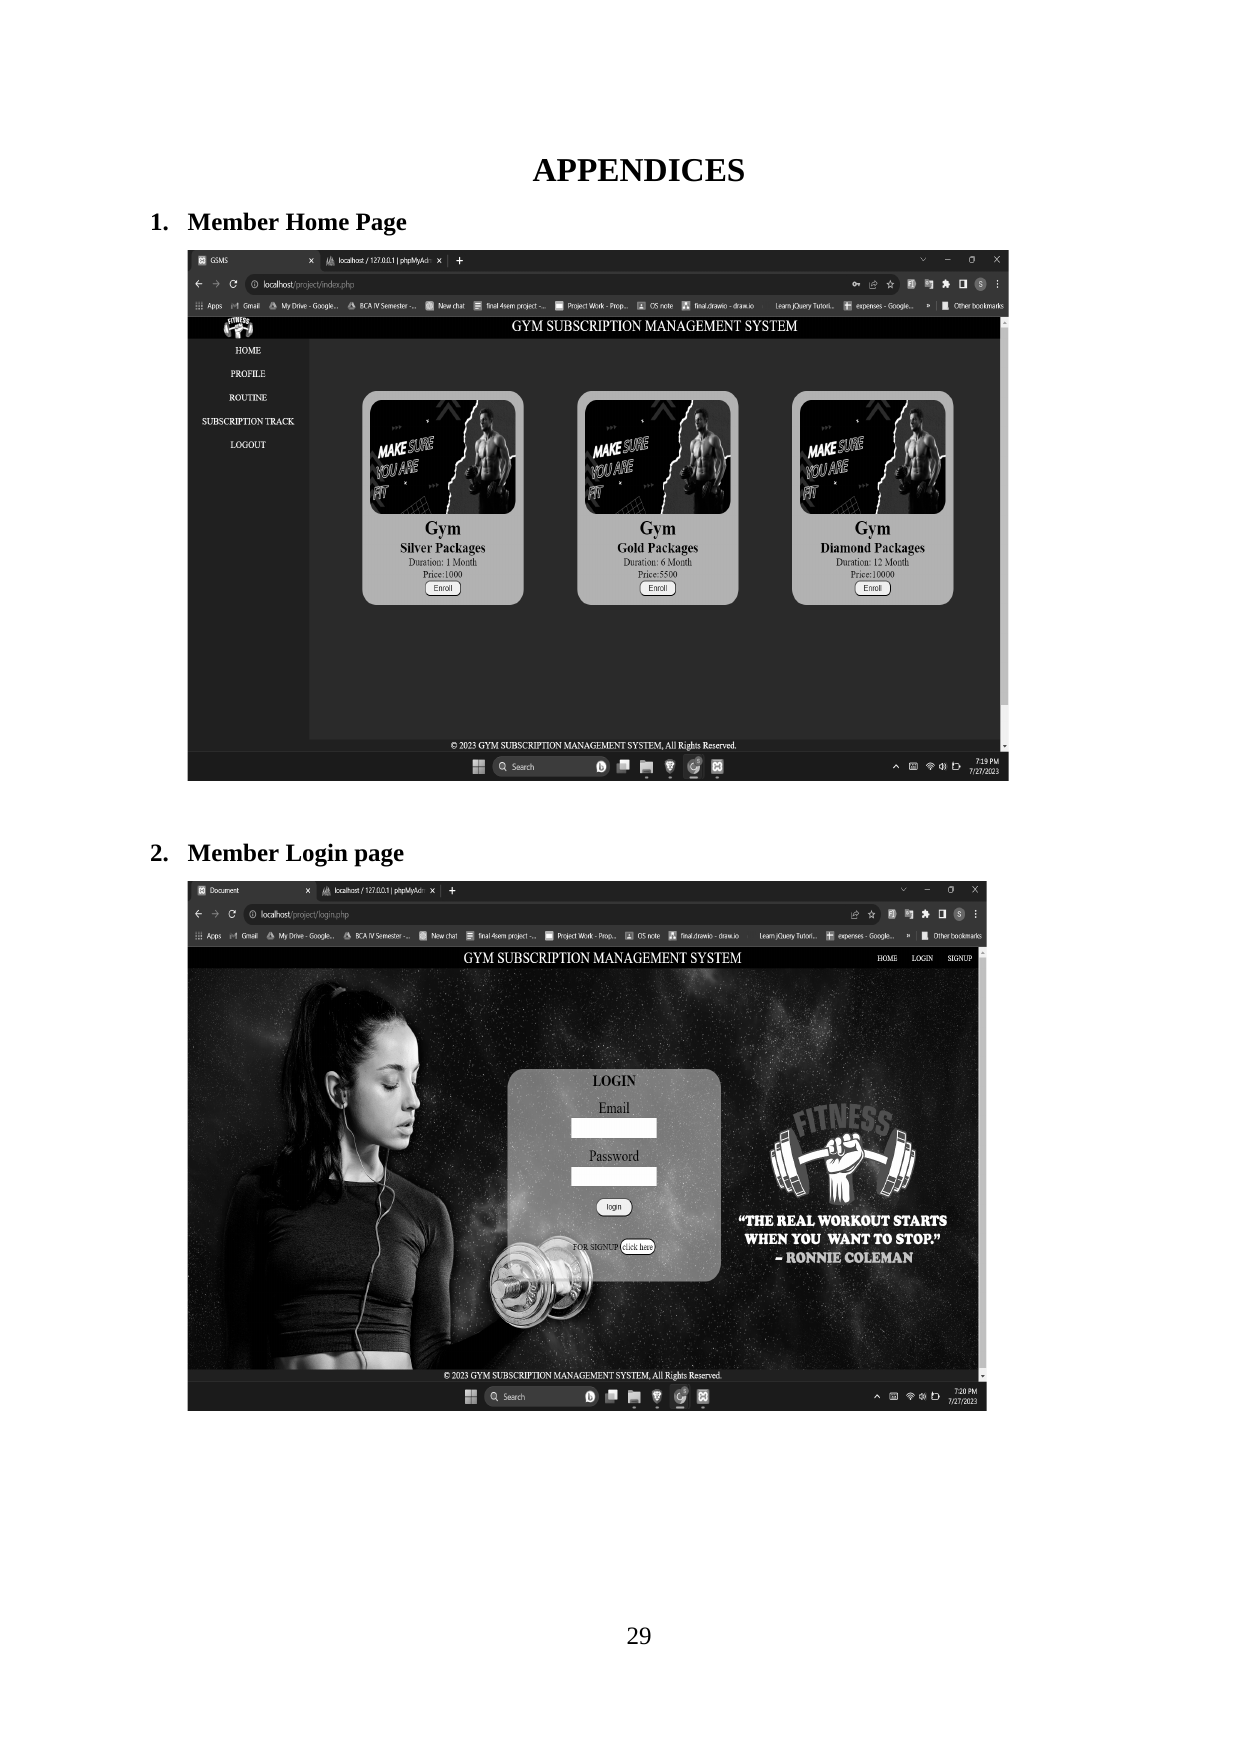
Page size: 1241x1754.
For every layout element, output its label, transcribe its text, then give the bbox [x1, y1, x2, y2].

picture [187, 881, 987, 1411]
list Member Login page [150, 838, 1090, 867]
picture [187, 250, 1009, 781]
list Member Home Page [150, 207, 1090, 236]
subtitle APPENDICES [187, 150, 1090, 188]
